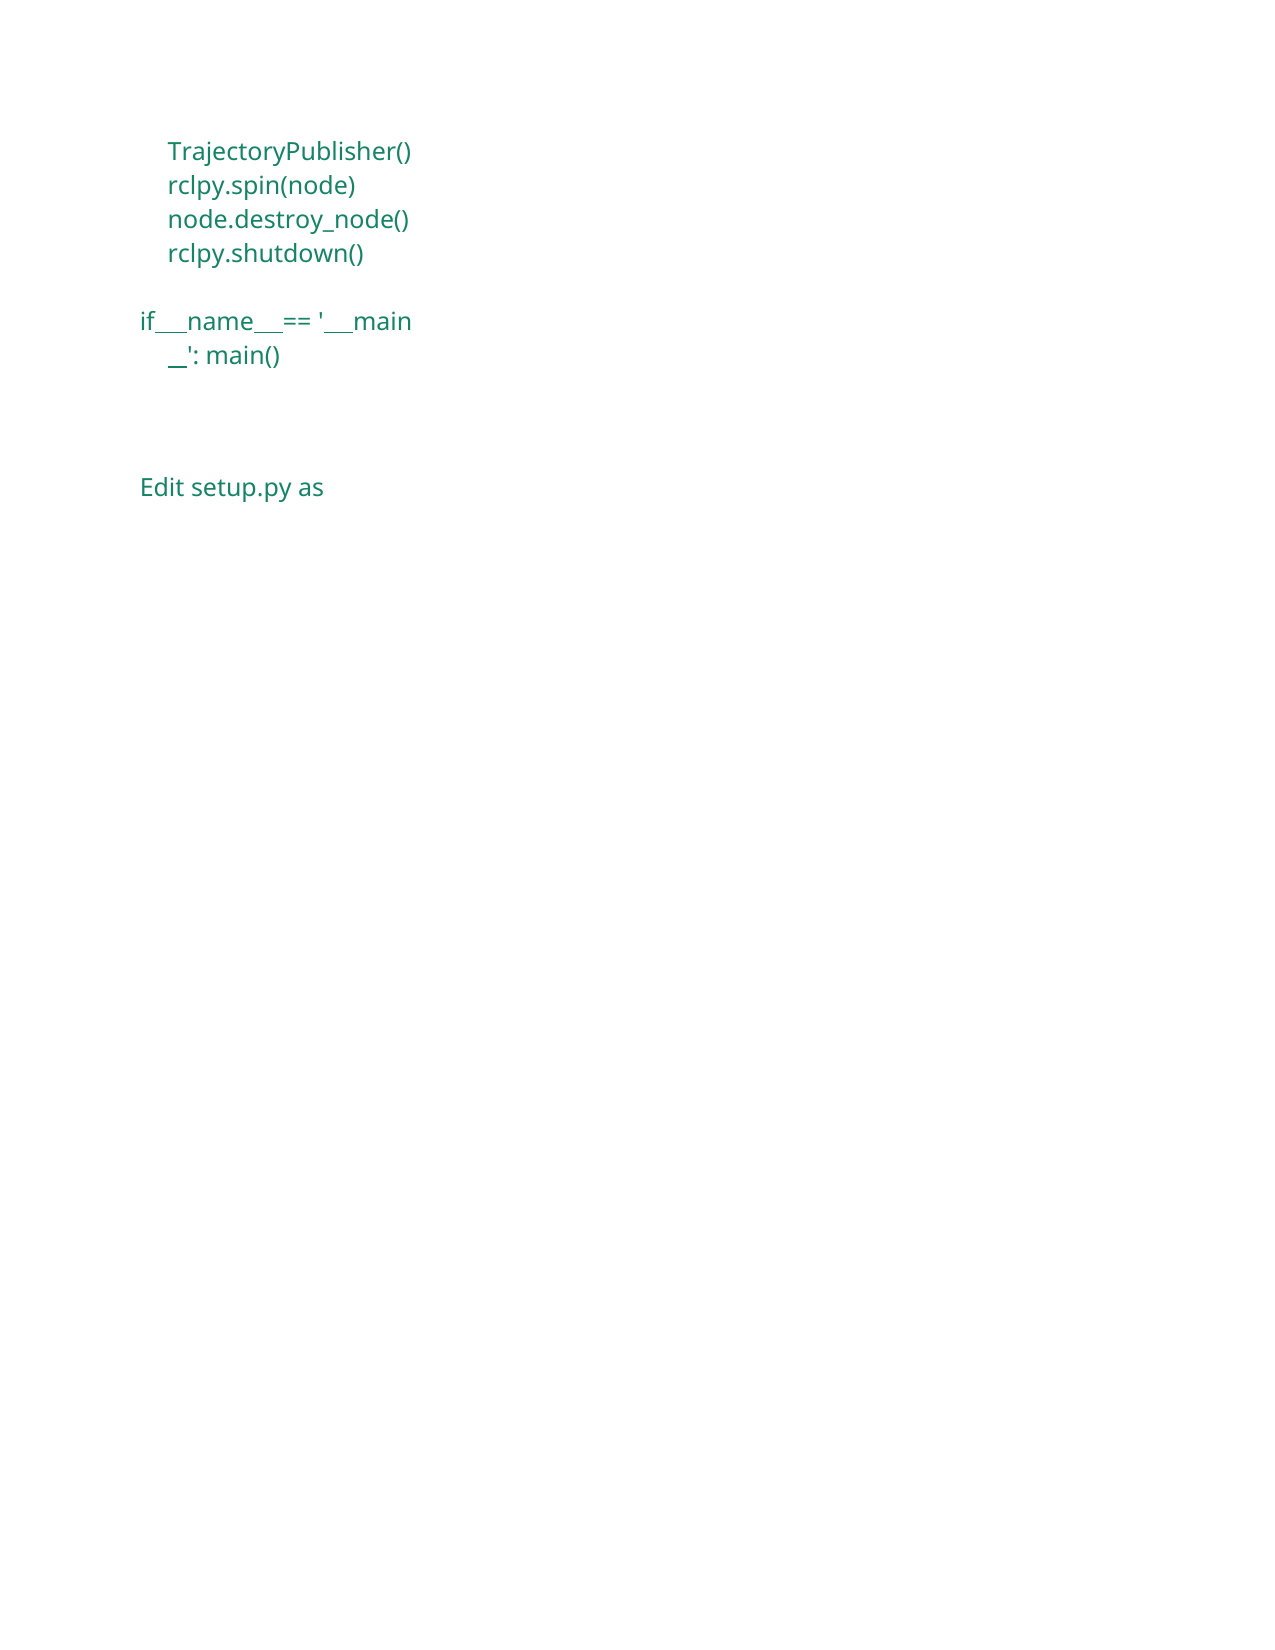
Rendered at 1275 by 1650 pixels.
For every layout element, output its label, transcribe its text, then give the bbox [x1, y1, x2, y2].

text Edit setup.py as [139, 469, 1181, 504]
text if name == ' main ': main() [139, 304, 447, 372]
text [167, 133, 483, 269]
